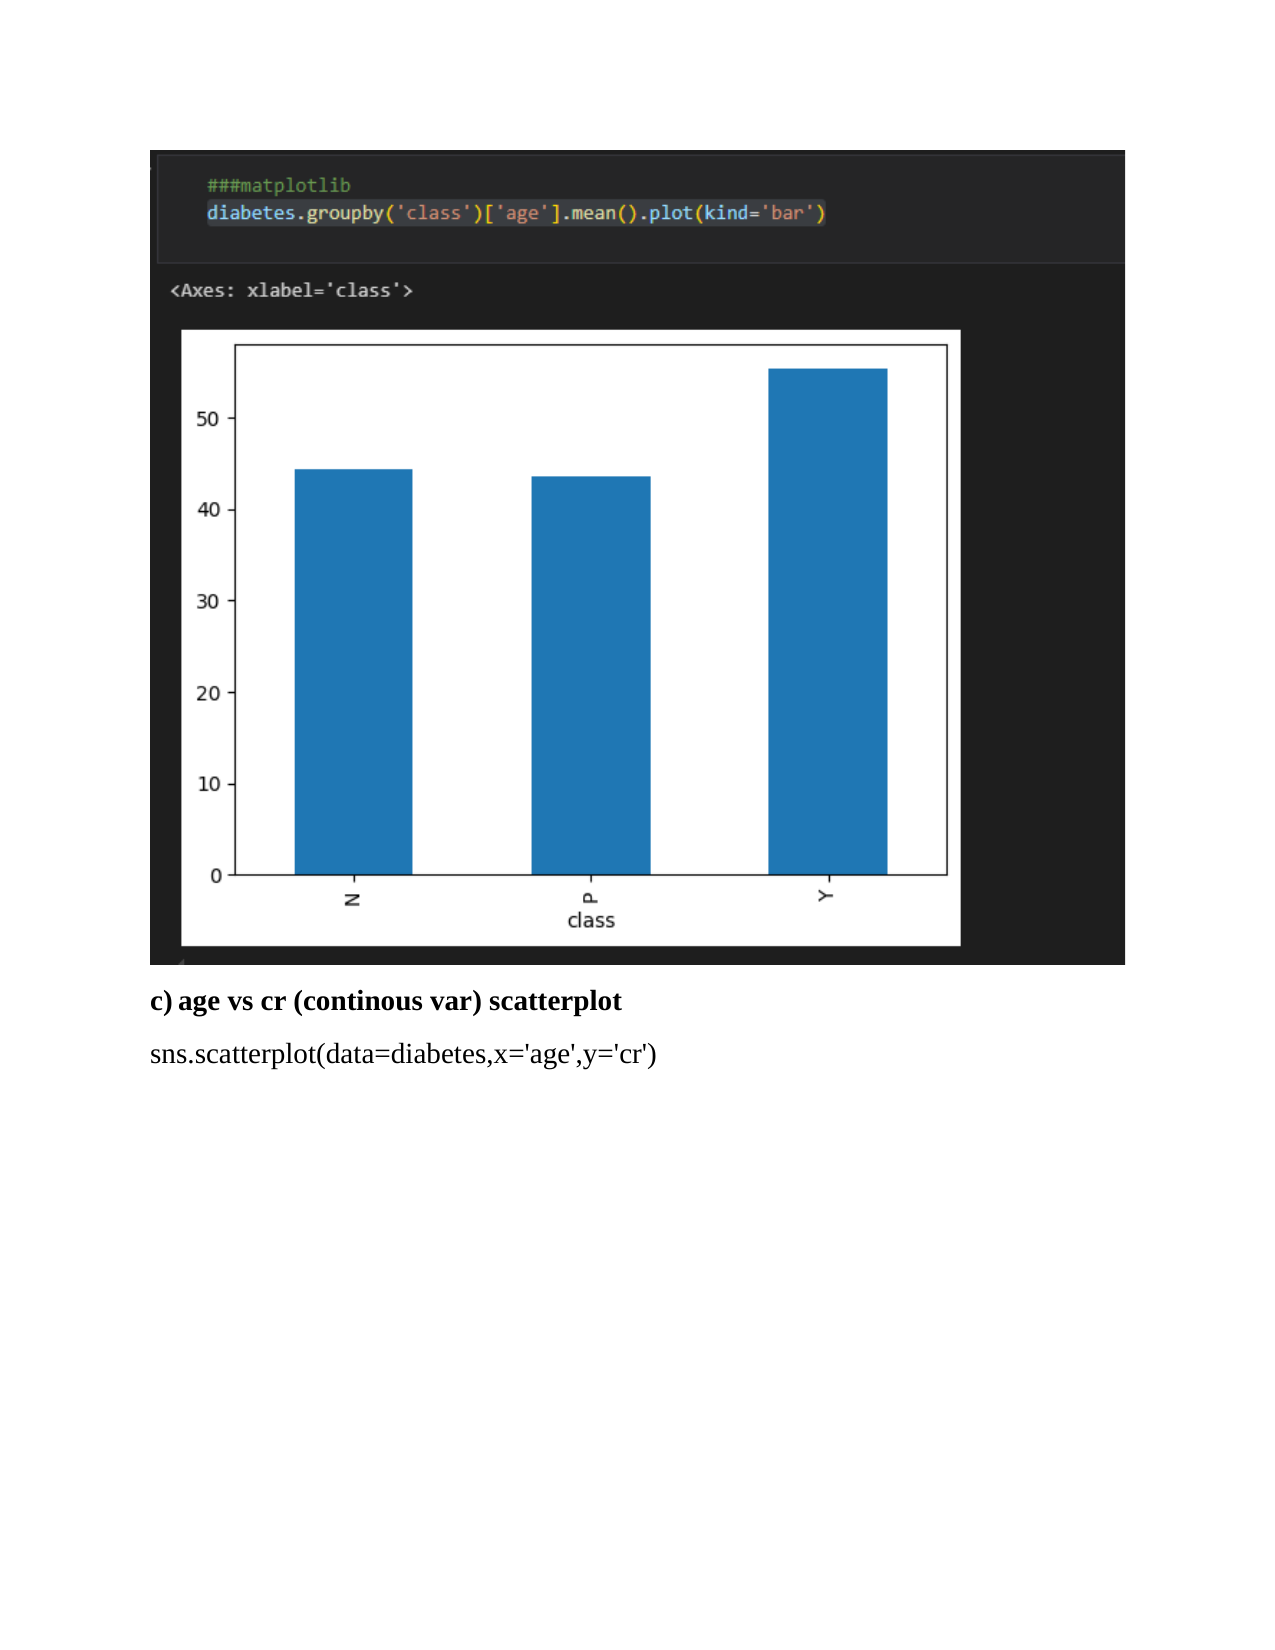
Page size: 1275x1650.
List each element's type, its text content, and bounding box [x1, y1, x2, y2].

picture [150, 150, 1125, 965]
text c) age vs cr (continous var) scatterplot [150, 983, 1125, 1017]
text sns.scatterplot(data=diabetes,x='age',y='cr') [150, 1036, 1125, 1069]
